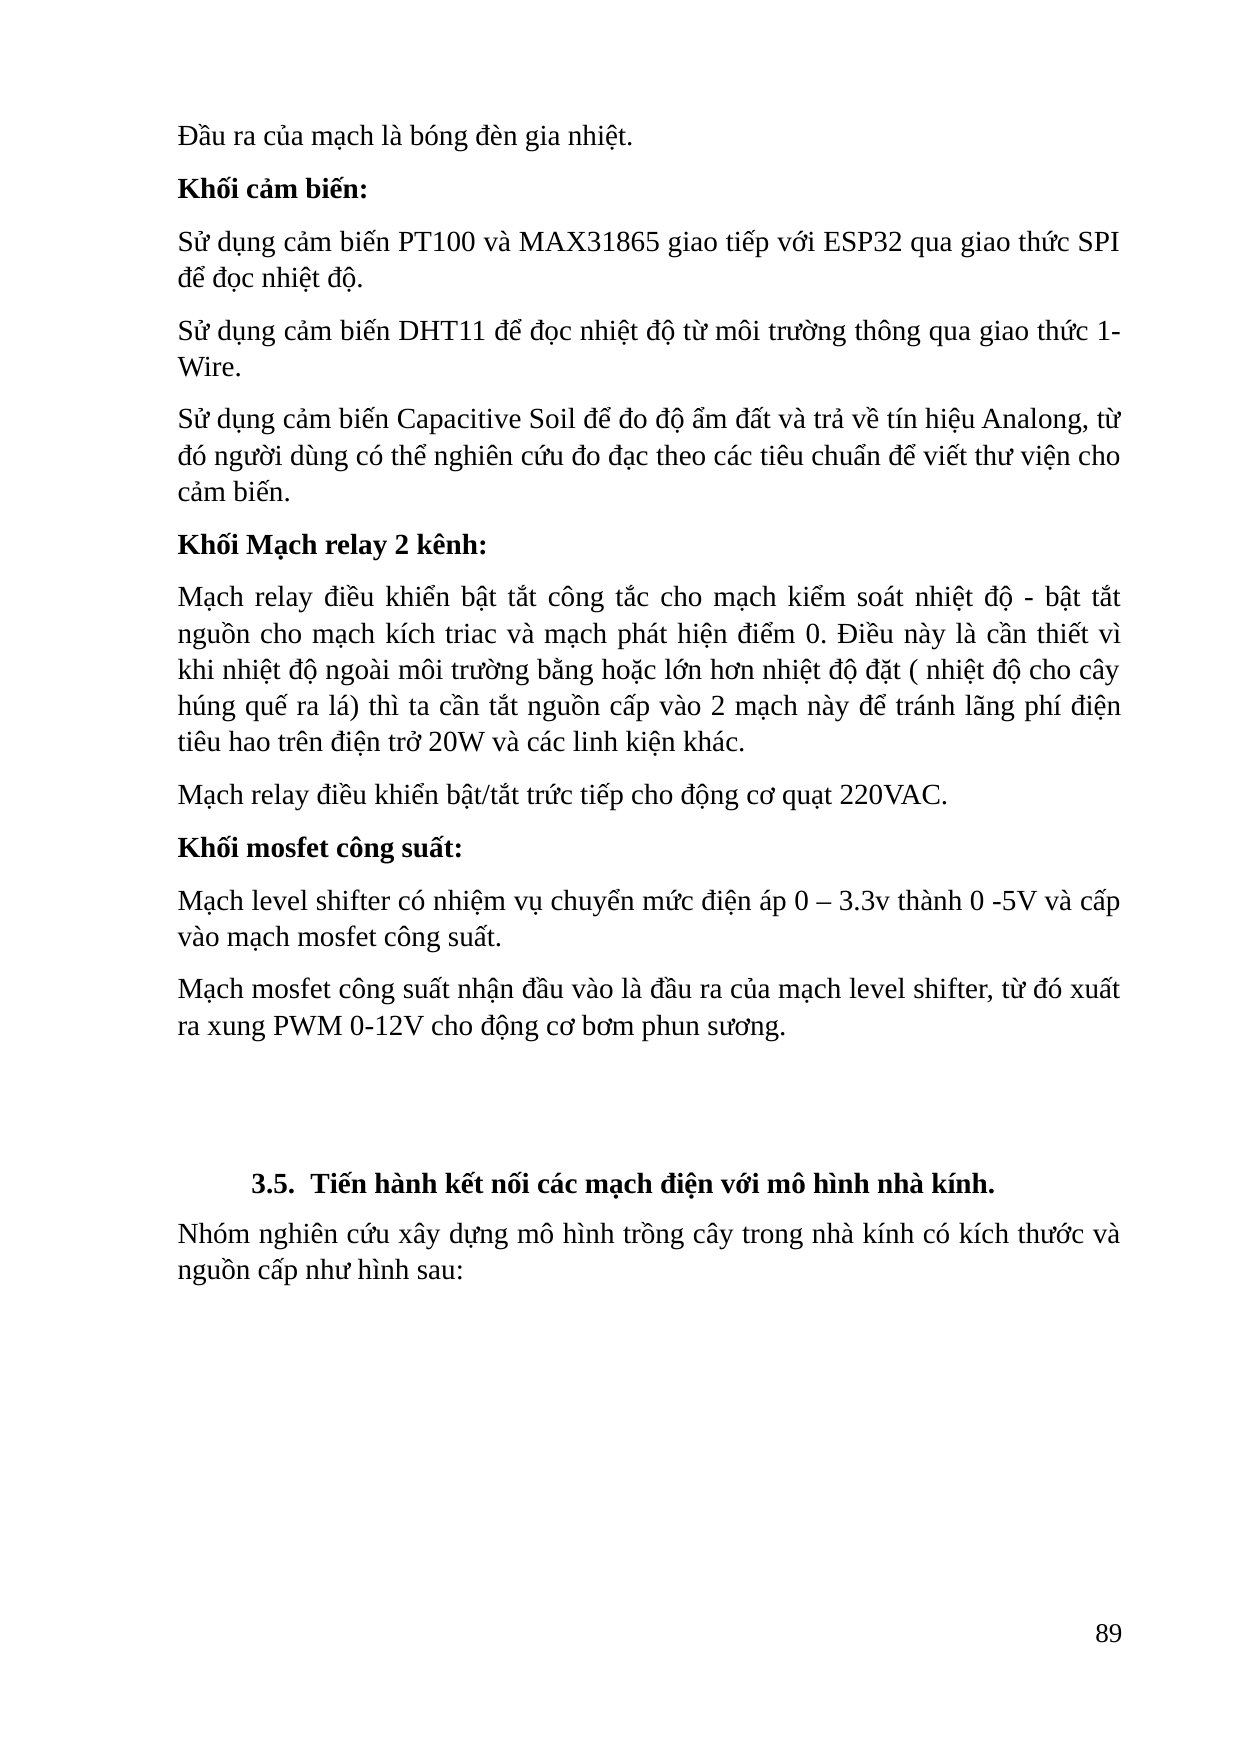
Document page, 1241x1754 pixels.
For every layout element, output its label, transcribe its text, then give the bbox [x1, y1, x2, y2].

text Sử dụng cảm biến DHT11 để đọc nhiệt độ từ môi trường thông qua giao thức 1-Wire. [177, 313, 1122, 382]
text Đầu ra của mạch là bóng đèn gia nhiệt. [177, 118, 1122, 152]
text Khối mosfet công suất: [177, 830, 1122, 863]
text Khối Mạch relay 2 kênh: [177, 527, 1122, 560]
text Khối cảm biến: [177, 171, 1122, 204]
text Sử dụng cảm biến Capacitive Soil để đo độ ẩm đất và trả về tín hiệu Analong, từ đó người dùng có thể nghiên cứu đo đạc theo các tiêu chuẩn để viết thư viện cho cảm biến. [177, 402, 1122, 507]
text Sử dụng cảm biến PT100 và MAX31865 giao tiếp với ESP32 qua giao thức SPI để đọc nhiệt độ. [177, 224, 1122, 293]
subtitle Tiến hành kết nối các mạch điện với mô hình nhà kính. [251, 1166, 1122, 1200]
text Mạch relay điều khiển bật tắt công tắc cho mạch kiểm soát nhiệt độ - bật tắt nguồn cho mạch kích triac và mạch phát hiện điểm 0. Điều này là cần thiết vì khi nhiệt độ ngoài môi trường bằng hoặc lớn hơn nhiệt độ đặt ( nhiệt độ cho cây húng quế ra lá) thì ta cần tắt nguồn cấp vào 2 mạch này để tránh lãng phí điện tiêu hao trên điện trở 20W và các linh kiện khác. [177, 579, 1122, 758]
text Mạch mosfet công suất nhận đầu vào là đầu ra của mạch level shifter, từ đó xuất ra xung PWM 0-12V cho động cơ bơm phun sương. [177, 972, 1122, 1041]
text Mạch relay điều khiển bật/tắt trức tiếp cho động cơ quạt 220VAC. [177, 777, 1122, 811]
text Mạch level shifter có nhiệm vụ chuyển mức điện áp 0 – 3.3v thành 0 -5V và cấp vào mạch mosfet công suất. [177, 883, 1122, 952]
text Nhóm nghiên cứu xây dựng mô hình trồng cây trong nhà kính có kích thước và nguồn cấp như hình sau: [177, 1216, 1122, 1286]
